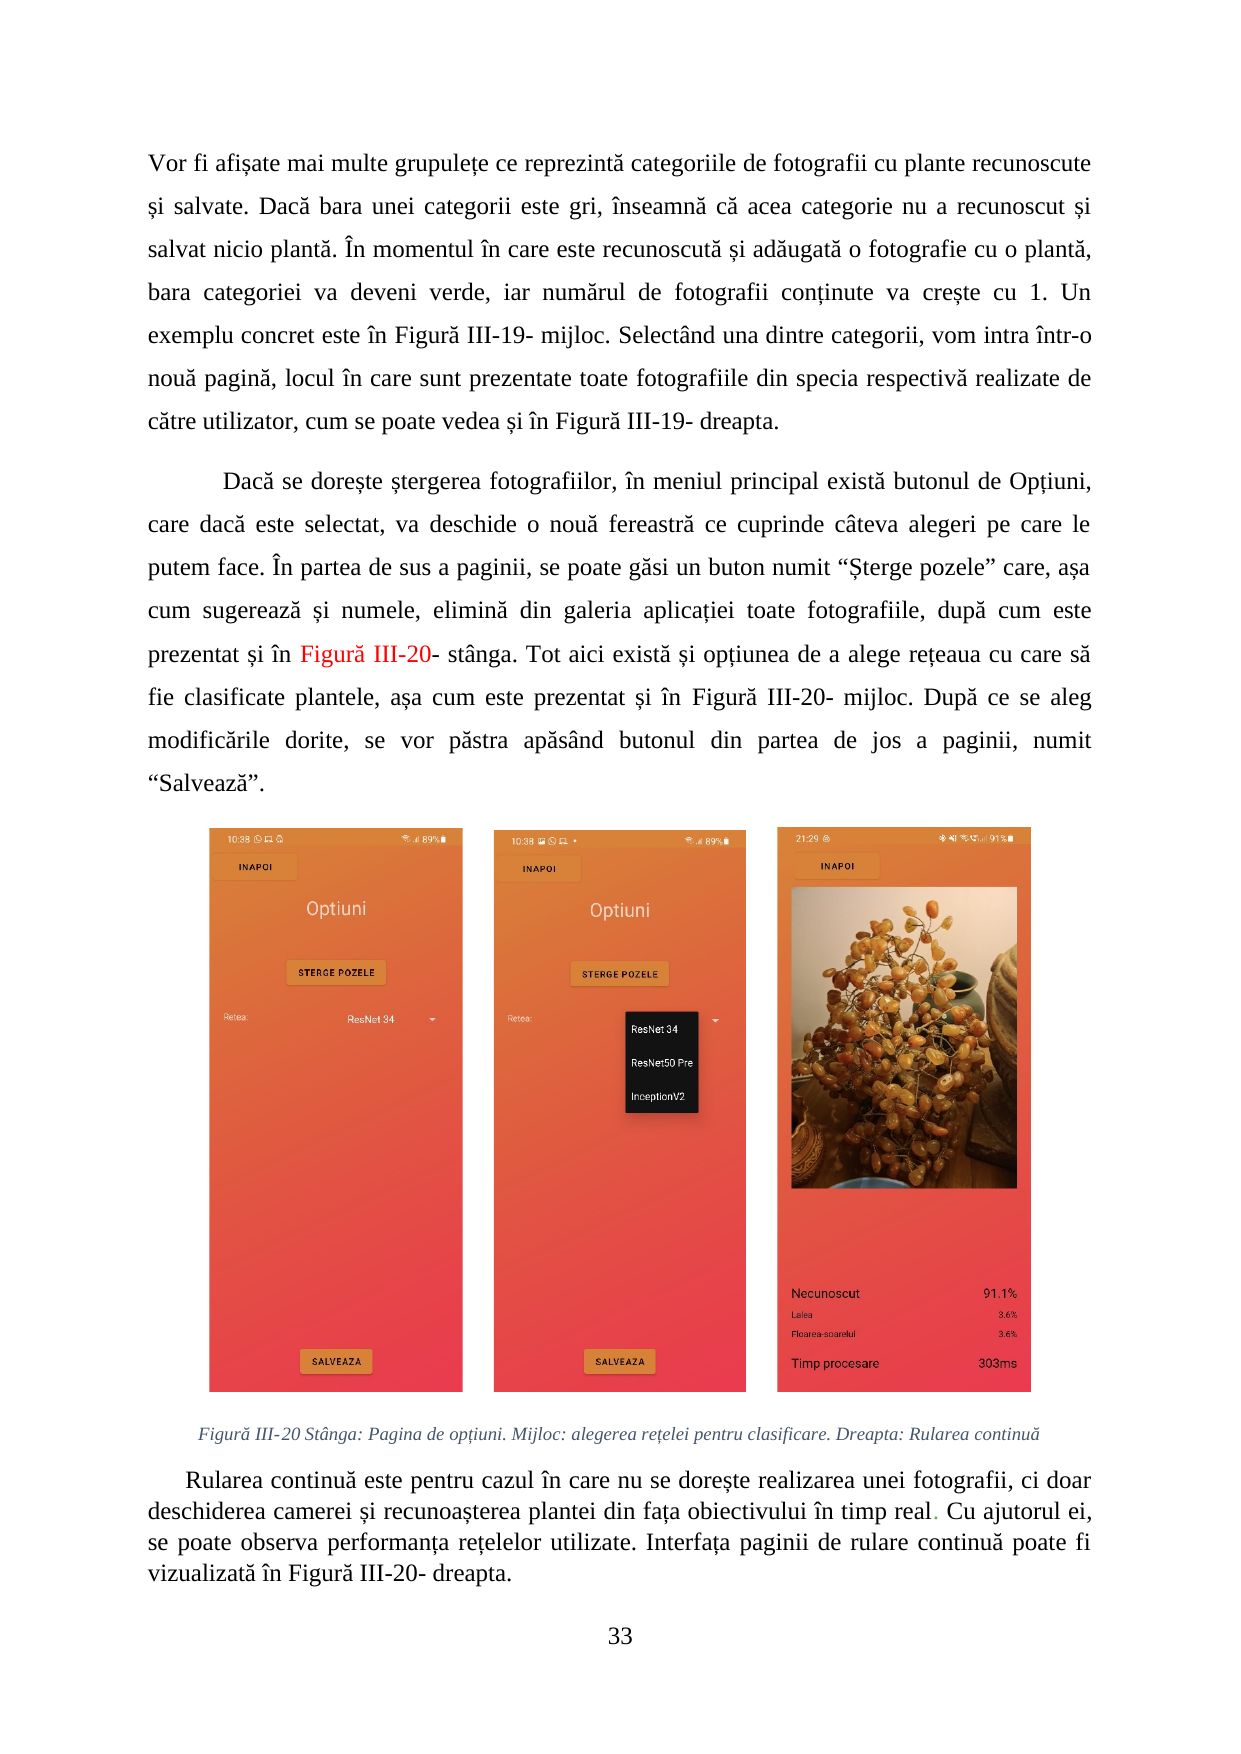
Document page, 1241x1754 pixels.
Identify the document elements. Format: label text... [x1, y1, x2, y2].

picture [209, 828, 463, 1392]
picture [493, 830, 746, 1392]
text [148, 148, 1092, 435]
picture [777, 827, 1031, 1392]
